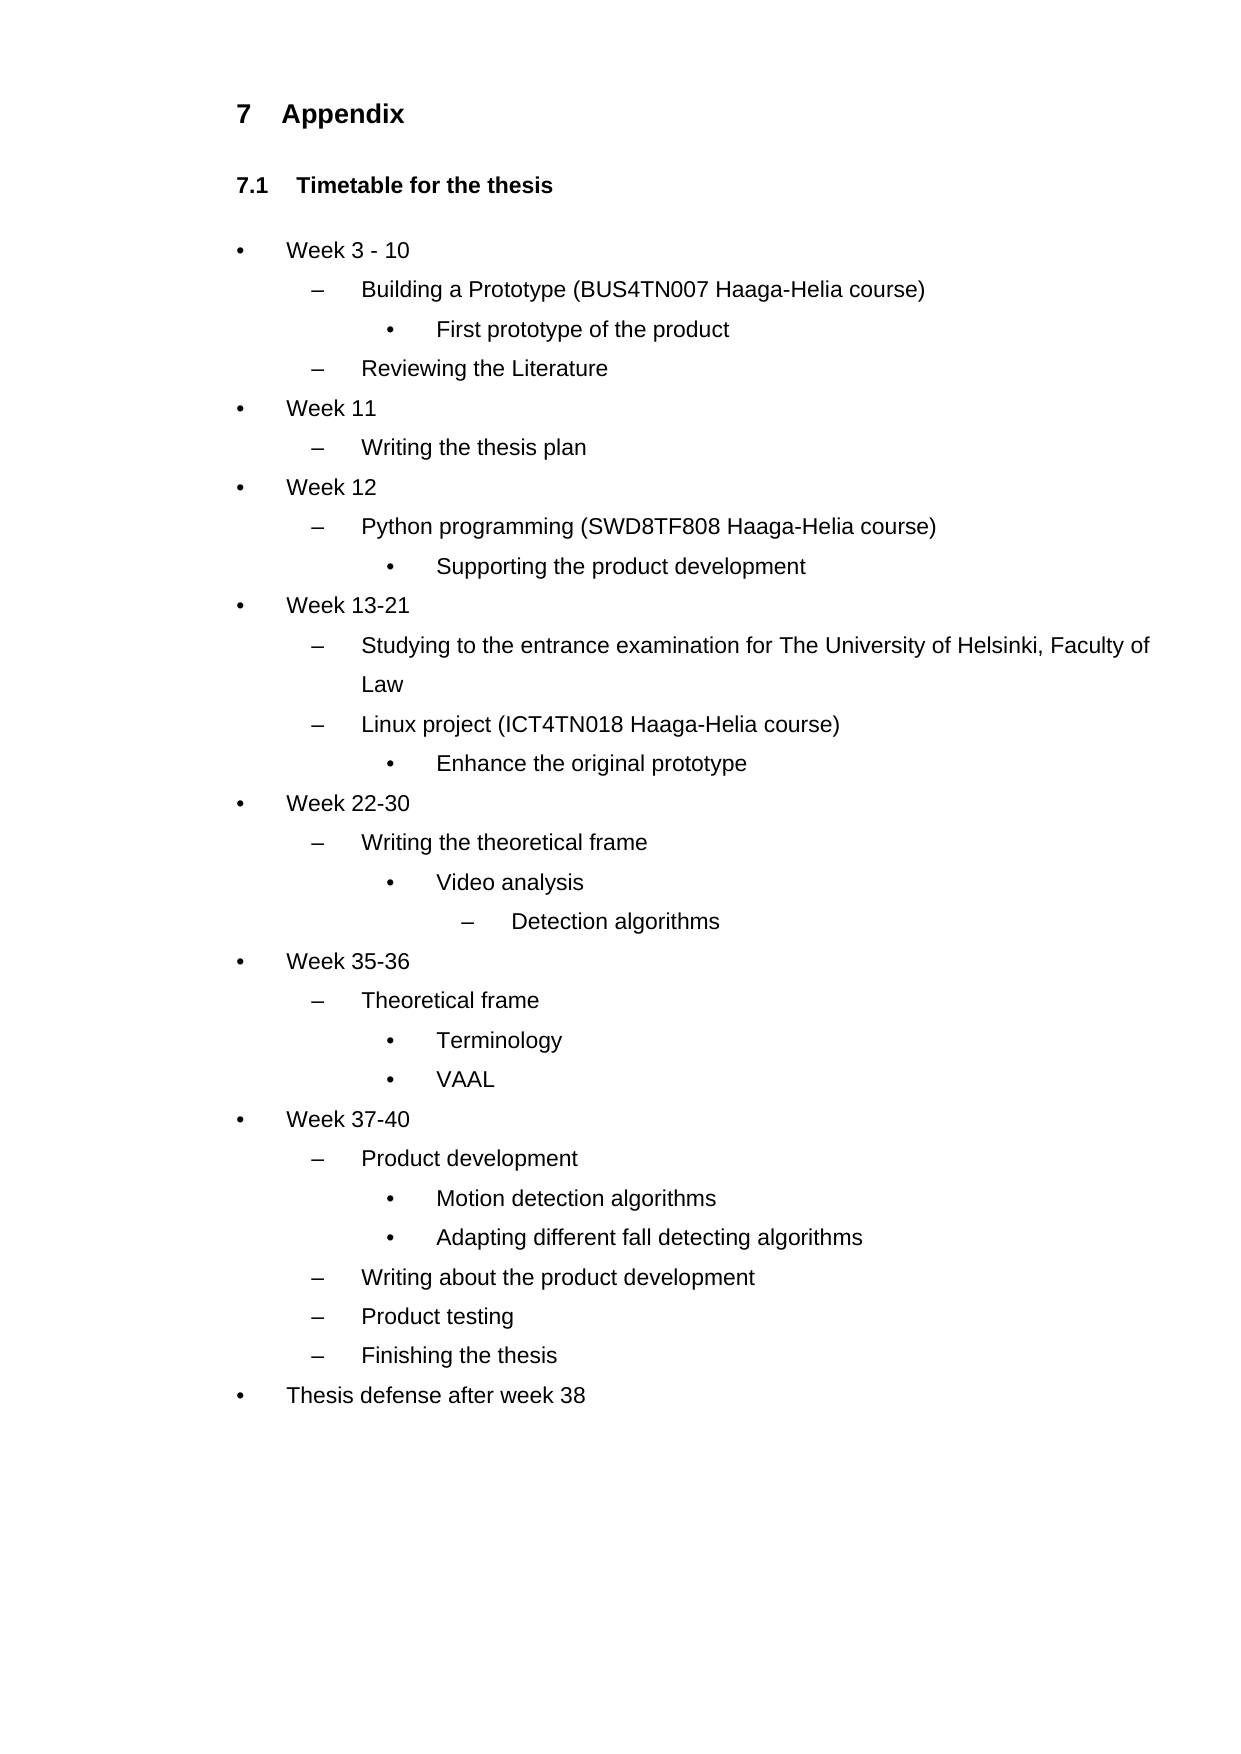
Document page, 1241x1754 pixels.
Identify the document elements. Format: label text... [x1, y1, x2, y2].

list Writing about the product development [311, 1263, 1152, 1290]
list Linux project (ICT4TN018 Haaga-Helia course) [311, 711, 1152, 737]
list Week 11 [236, 395, 1152, 421]
list Reviewing the Literature [311, 355, 1152, 382]
subtitle Appendix [236, 98, 1152, 130]
list Week 3 - 10 [236, 237, 1152, 263]
list Detection algorithms [461, 908, 1152, 934]
list Week 12 [236, 474, 1152, 500]
list Writing the thesis plan [311, 434, 1152, 461]
list Week 13-21 [236, 592, 1152, 619]
list Motion detection algorithms [386, 1184, 1152, 1211]
list Finishing the thesis [311, 1342, 1152, 1369]
list Theoretical frame [311, 987, 1152, 1013]
list Building a Prototype (BUS4TN007 Haaga-Helia course) [311, 276, 1152, 303]
list Enhance the original prototype [386, 750, 1152, 777]
list Video analysis [386, 869, 1152, 895]
list Writing the theoretical frame [311, 829, 1152, 856]
list Python programming (SWD8TF808 Haaga-Helia course) [311, 513, 1152, 540]
list VAAL [386, 1066, 1152, 1092]
list Thesis defense after week 38 [236, 1382, 1152, 1408]
list Product testing [311, 1303, 1152, 1329]
list Week 37-40 [236, 1106, 1152, 1132]
list Product development [311, 1145, 1152, 1171]
subtitle Timetable for the thesis [236, 172, 1152, 199]
list Week 22-30 [236, 790, 1152, 816]
list Studying to the entrance examination for The University of Helsinki, Faculty of Law [311, 632, 1152, 698]
list Adapting different fall detecting algorithms [386, 1224, 1152, 1250]
list First prototype of the product [386, 316, 1152, 342]
list Supporting the product development [386, 553, 1152, 579]
list Week 35-36 [236, 948, 1152, 974]
list Terminology [386, 1027, 1152, 1053]
